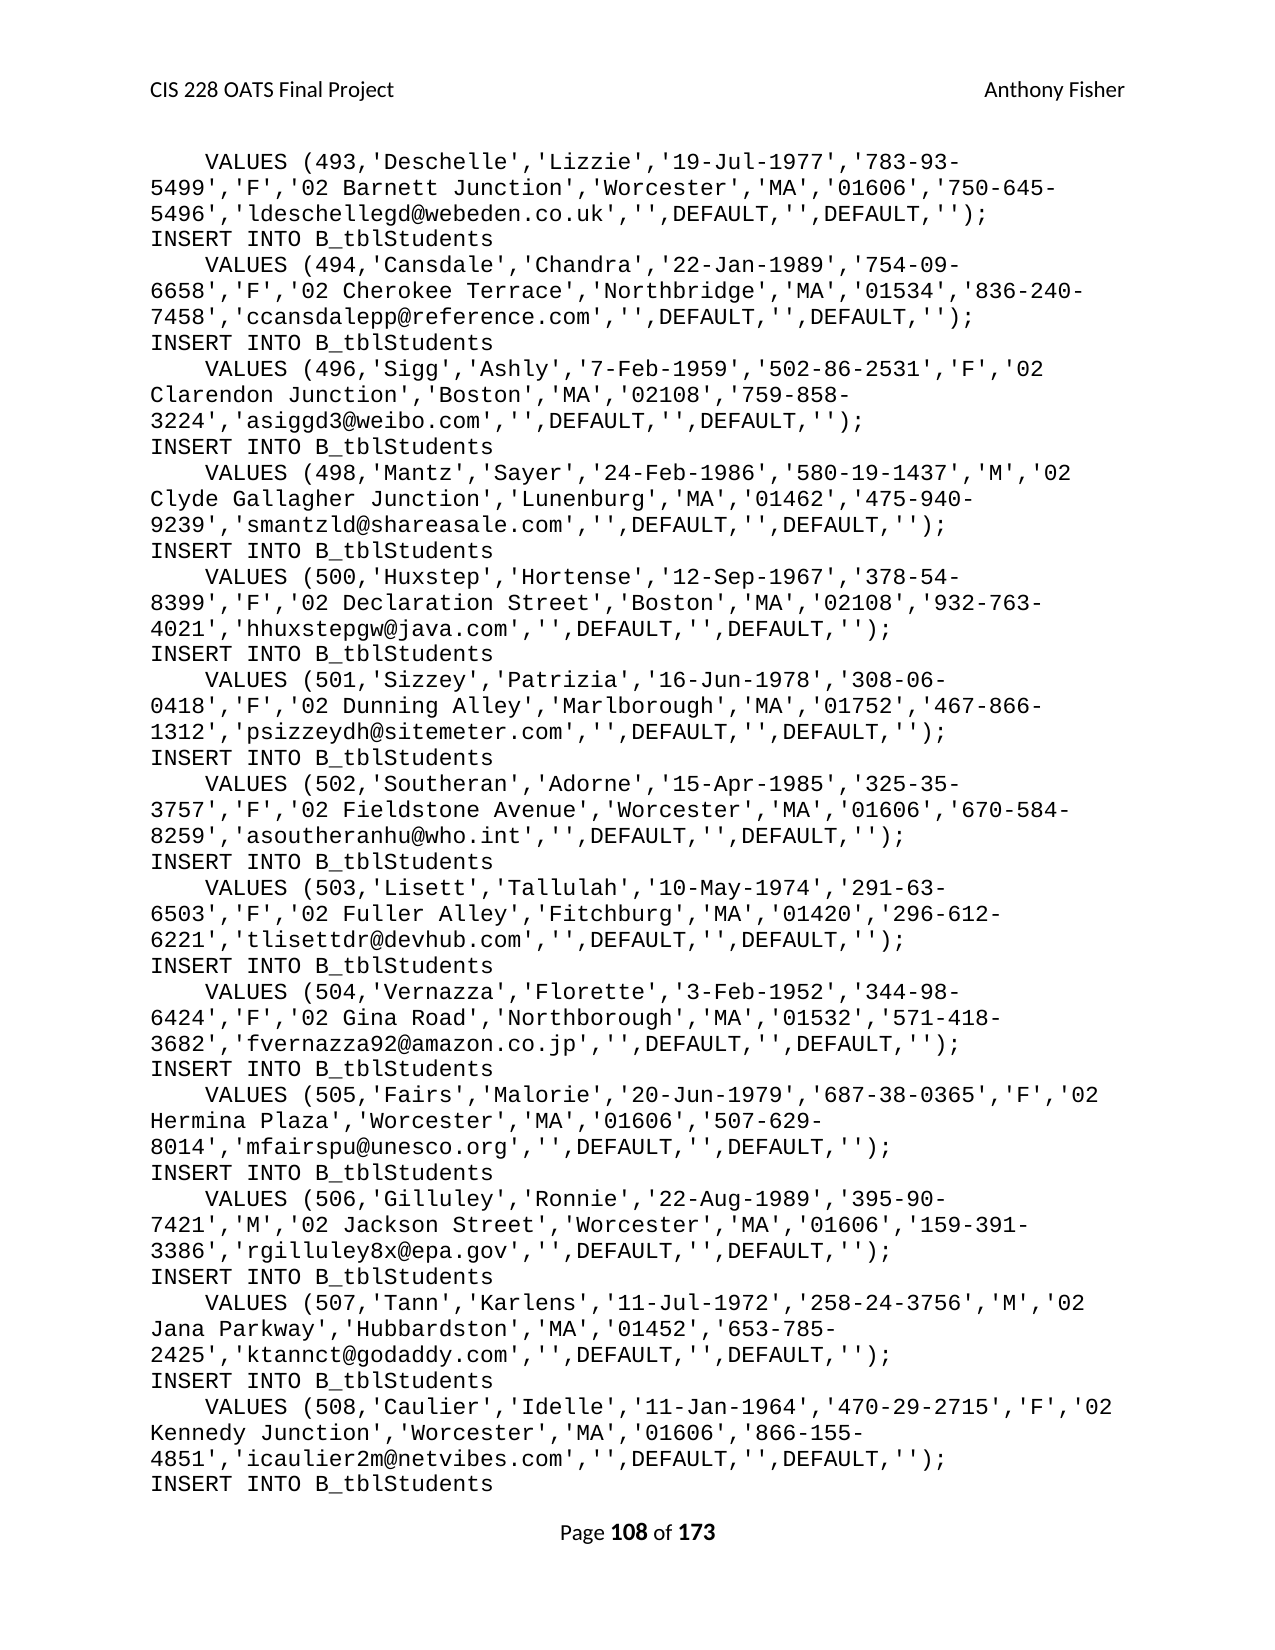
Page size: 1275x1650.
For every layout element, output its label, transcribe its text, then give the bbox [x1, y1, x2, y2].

text INSERT INTO B_tblStudents [150, 1369, 1125, 1395]
text INSERT INTO B_tblStudents [150, 228, 1125, 254]
text INSERT INTO B_tblStudents [150, 954, 1125, 980]
text VALUES (504,'Vernazza','Florette','3-Feb-1952','344-98-6424','F','02 Gina Road','Northborough','MA','01532','571-418-3682','fvernazza92@amazon.co.jp','',DEFAULT,'',DEFAULT,''); [150, 980, 1125, 1058]
text INSERT INTO B_tblStudents [150, 850, 1125, 876]
text VALUES (502,'Southeran','Adorne','15-Apr-1985','325-35-3757','F','02 Fieldstone Avenue','Worcester','MA','01606','670-584-8259','asoutheranhu@who.int','',DEFAULT,'',DEFAULT,''); [150, 772, 1125, 850]
text INSERT INTO B_tblStudents [150, 1058, 1125, 1084]
text VALUES (508,'Caulier','Idelle','11-Jan-1964','470-29-2715','F','02 Kennedy Junction','Worcester','MA','01606','866-155-4851','icaulier2m@netvibes.com','',DEFAULT,'',DEFAULT,''); [150, 1395, 1125, 1473]
text VALUES (503,'Lisett','Tallulah','10-May-1974','291-63-6503','F','02 Fuller Alley','Fitchburg','MA','01420','296-612-6221','tlisettdr@devhub.com','',DEFAULT,'',DEFAULT,''); [150, 876, 1125, 954]
text INSERT INTO B_tblStudents [150, 1473, 1125, 1499]
text VALUES (494,'Cansdale','Chandra','22-Jan-1989','754-09-6658','F','02 Cherokee Terrace','Northbridge','MA','01534','836-240-7458','ccansdalepp@reference.com','',DEFAULT,'',DEFAULT,''); [150, 254, 1125, 332]
text INSERT INTO B_tblStudents [150, 1162, 1125, 1187]
text VALUES (507,'Tann','Karlens','11-Jul-1972','258-24-3756','M','02 Jana Parkway','Hubbardston','MA','01452','653-785-2425','ktannct@godaddy.com','',DEFAULT,'',DEFAULT,''); [150, 1291, 1125, 1369]
text VALUES (493,'Deschelle','Lizzie','19-Jul-1977','783-93-5499','F','02 Barnett Junction','Worcester','MA','01606','750-645-5496','ldeschellegd@webeden.co.uk','',DEFAULT,'',DEFAULT,''); [150, 150, 1125, 228]
text VALUES (501,'Sizzey','Patrizia','16-Jun-1978','308-06-0418','F','02 Dunning Alley','Marlborough','MA','01752','467-866-1312','psizzeydh@sitemeter.com','',DEFAULT,'',DEFAULT,''); [150, 669, 1125, 747]
text VALUES (498,'Mantz','Sayer','24-Feb-1986','580-19-1437','M','02 Clyde Gallagher Junction','Lunenburg','MA','01462','475-940-9239','smantzld@shareasale.com','',DEFAULT,'',DEFAULT,''); [150, 461, 1125, 539]
text VALUES (506,'Gilluley','Ronnie','22-Aug-1989','395-90-7421','M','02 Jackson Street','Worcester','MA','01606','159-391-3386','rgilluley8x@epa.gov','',DEFAULT,'',DEFAULT,''); [150, 1187, 1125, 1265]
text VALUES (500,'Huxstep','Hortense','12-Sep-1967','378-54-8399','F','02 Declaration Street','Boston','MA','02108','932-763-4021','hhuxstepgw@java.com','',DEFAULT,'',DEFAULT,''); [150, 565, 1125, 643]
text INSERT INTO B_tblStudents [150, 332, 1125, 357]
text INSERT INTO B_tblStudents [150, 643, 1125, 669]
text INSERT INTO B_tblStudents [150, 747, 1125, 772]
text INSERT INTO B_tblStudents [150, 1265, 1125, 1291]
text VALUES (496,'Sigg','Ashly','7-Feb-1959','502-86-2531','F','02 Clarendon Junction','Boston','MA','02108','759-858-3224','asiggd3@weibo.com','',DEFAULT,'',DEFAULT,''); [150, 357, 1125, 435]
text INSERT INTO B_tblStudents [150, 435, 1125, 461]
text INSERT INTO B_tblStudents [150, 539, 1125, 565]
text VALUES (505,'Fairs','Malorie','20-Jun-1979','687-38-0365','F','02 Hermina Plaza','Worcester','MA','01606','507-629-8014','mfairspu@unesco.org','',DEFAULT,'',DEFAULT,''); [150, 1084, 1125, 1162]
